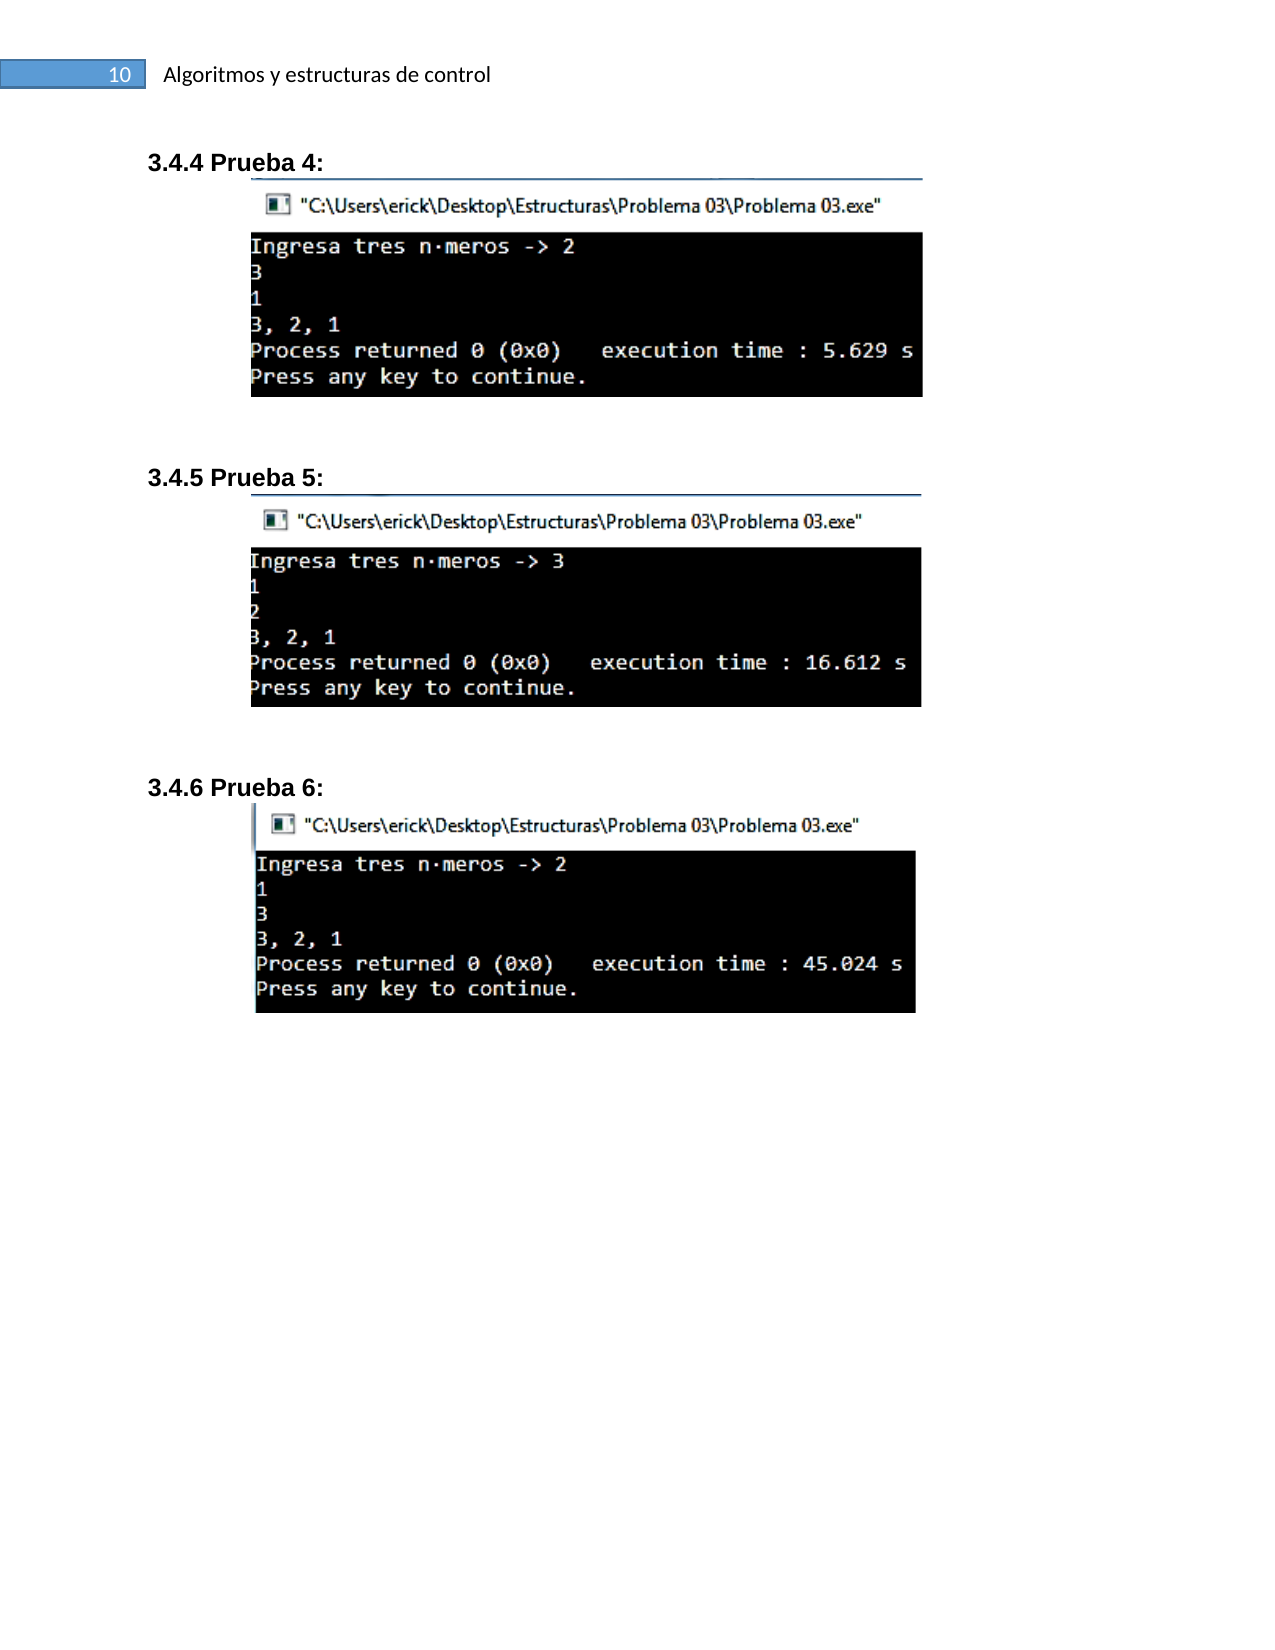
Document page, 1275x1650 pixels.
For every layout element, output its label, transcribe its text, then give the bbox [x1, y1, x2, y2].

subtitle 3.4.4 Prueba 4: [148, 148, 1167, 176]
picture [251, 494, 922, 707]
picture [251, 178, 923, 397]
picture [251, 803, 916, 1013]
subtitle 3.4.6 Prueba 6: [148, 773, 1167, 802]
subtitle 3.4.5 Prueba 5: [148, 463, 1167, 492]
